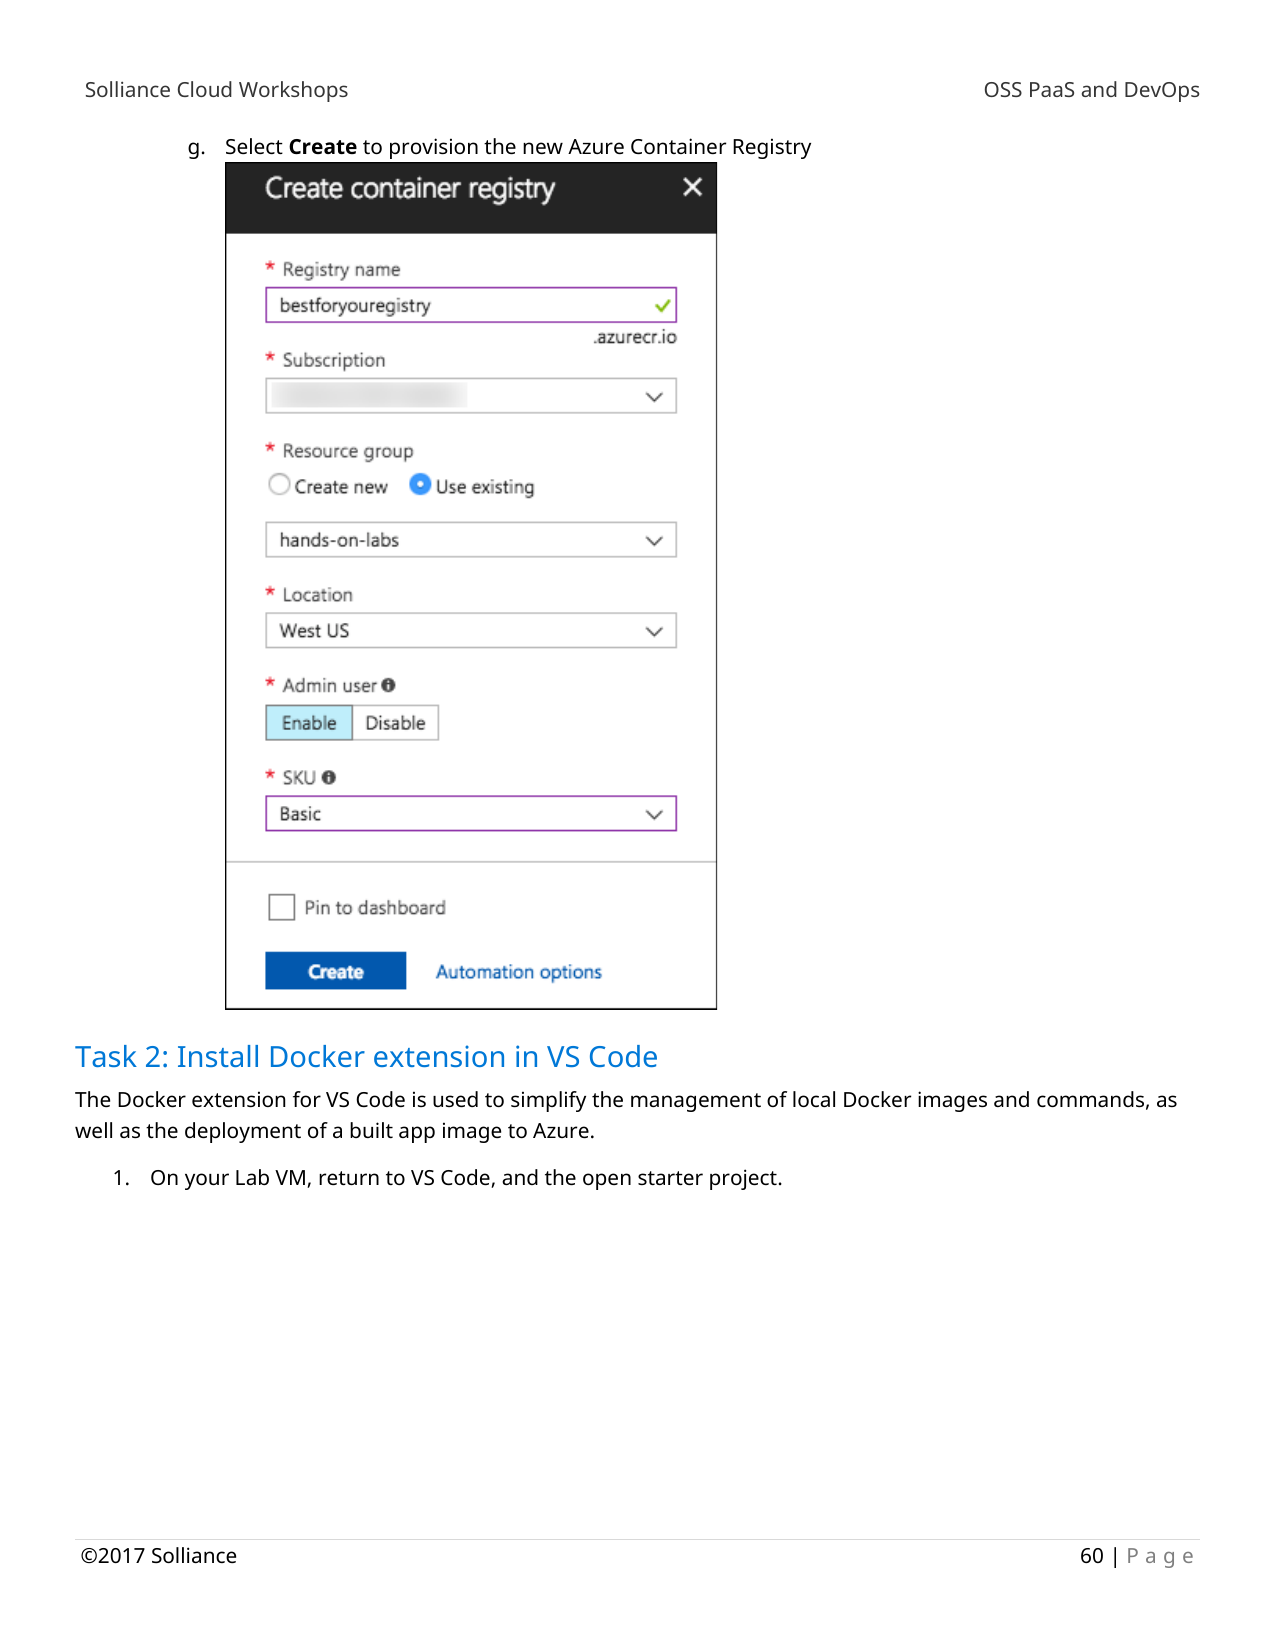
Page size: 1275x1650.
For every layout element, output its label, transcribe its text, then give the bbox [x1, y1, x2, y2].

text The Docker extension for VS Code is used to simplify the management of local Docker images and commands, as well as the deployment of a built app image to Azure. [75, 1086, 1200, 1145]
list On your Lab VM, return to VS Code, and the open starter project. [112, 1163, 1200, 1192]
picture [225, 162, 718, 1010]
subtitle Task 2: Install Docker extension in VS Code [75, 1037, 1200, 1076]
